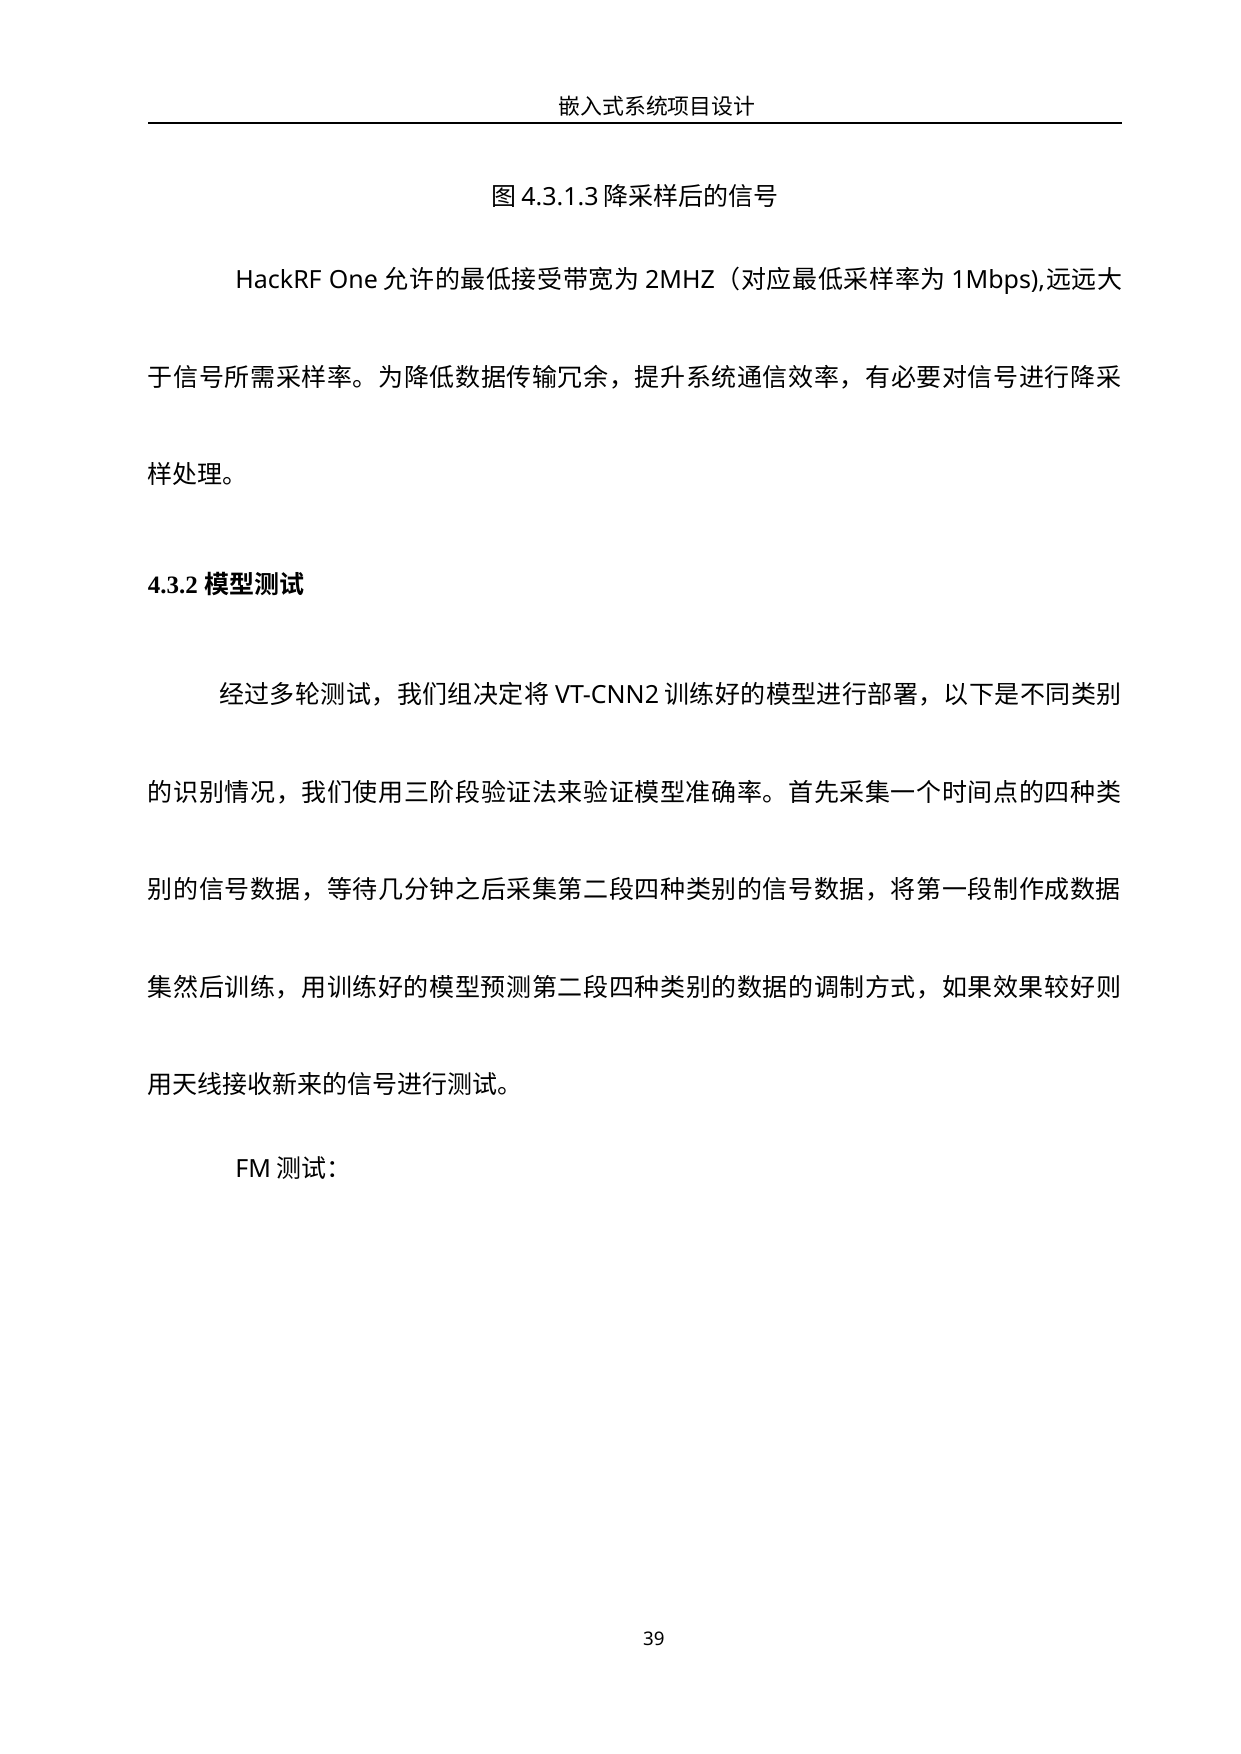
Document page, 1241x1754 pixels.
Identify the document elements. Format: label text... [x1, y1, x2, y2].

text 图4.3.1.3降采样后的信号 [148, 162, 1122, 227]
text 经过多轮测试，我们组决定将VT-CNN2训练好的模型进行部署，以下是不同类别的识别情况，我们使用三阶段验证法来验证模型准确率。首先采集一个时间点的四种类别的信号数据，等待几分钟之后采集第二段四种类别的信号数据，将第一段制作成数据集然后训练，用训练好的模型预测第二段四种类别的数据的调制方式，如果效果较好则用天线接收新来的信号进行测试。 [148, 661, 1122, 1116]
text HackRF One允许的最低接受带宽为2MHZ（对应最低采样率为1Mbps),远远大于信号所需采样率。为降低数据传输冗余，提升系统通信效率，有必要对信号进行降采样处理。 [148, 245, 1122, 505]
text FM测试： [148, 1134, 1122, 1199]
subtitle 4.3.2 模型测试 [148, 550, 1122, 615]
